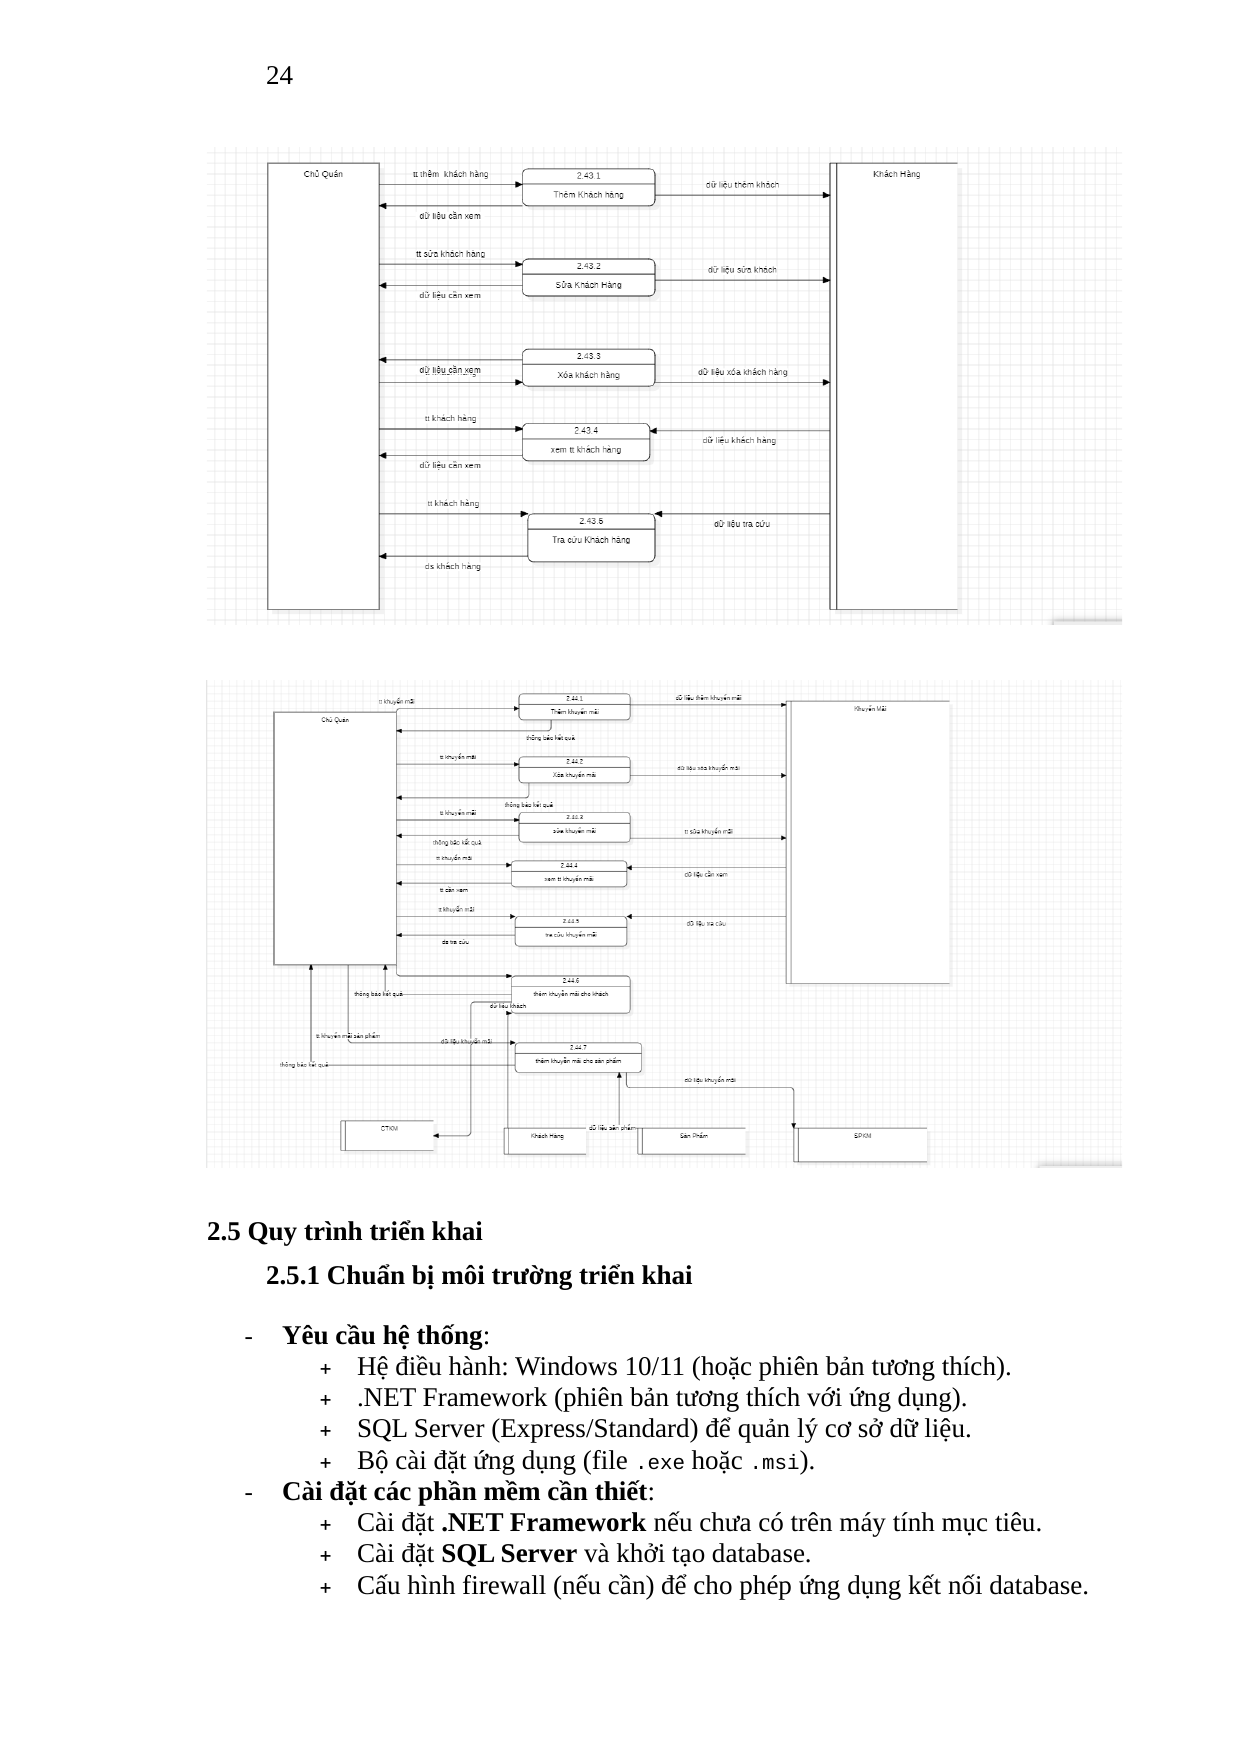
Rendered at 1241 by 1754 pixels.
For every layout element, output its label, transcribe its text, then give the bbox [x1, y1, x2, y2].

list Hệ điều hành: Windows 10/11 (hoặc phiên bản tương thích). [319, 1350, 1122, 1381]
picture [206, 147, 1123, 625]
subtitle 2.5 Quy trình triển khai [207, 1215, 1122, 1246]
list .NET Framework (phiên bản tương thích với ứng dụng). [319, 1381, 1122, 1413]
list Cài đặt SQL Server và khởi tạo database. [319, 1538, 1122, 1569]
list Cài đặt .NET Framework nếu chưa có trên máy tính mục tiêu. [319, 1506, 1122, 1538]
list Yêu cầu hệ thống: [244, 1319, 1122, 1350]
list Bộ cài đặt ứng dụng (file .exe hoặc .msi). [319, 1444, 1122, 1475]
picture [206, 680, 1123, 1168]
list Cài đặt các phần mềm cần thiết: [244, 1475, 1122, 1506]
subtitle 2.5.1 Chuẩn bị môi trường triển khai [207, 1259, 1122, 1290]
list Cấu hình firewall (nếu cần) để cho phép ứng dụng kết nối database. [319, 1569, 1122, 1600]
list SQL Server (Express/Standard) để quản lý cơ sở dữ liệu. [319, 1413, 1122, 1444]
